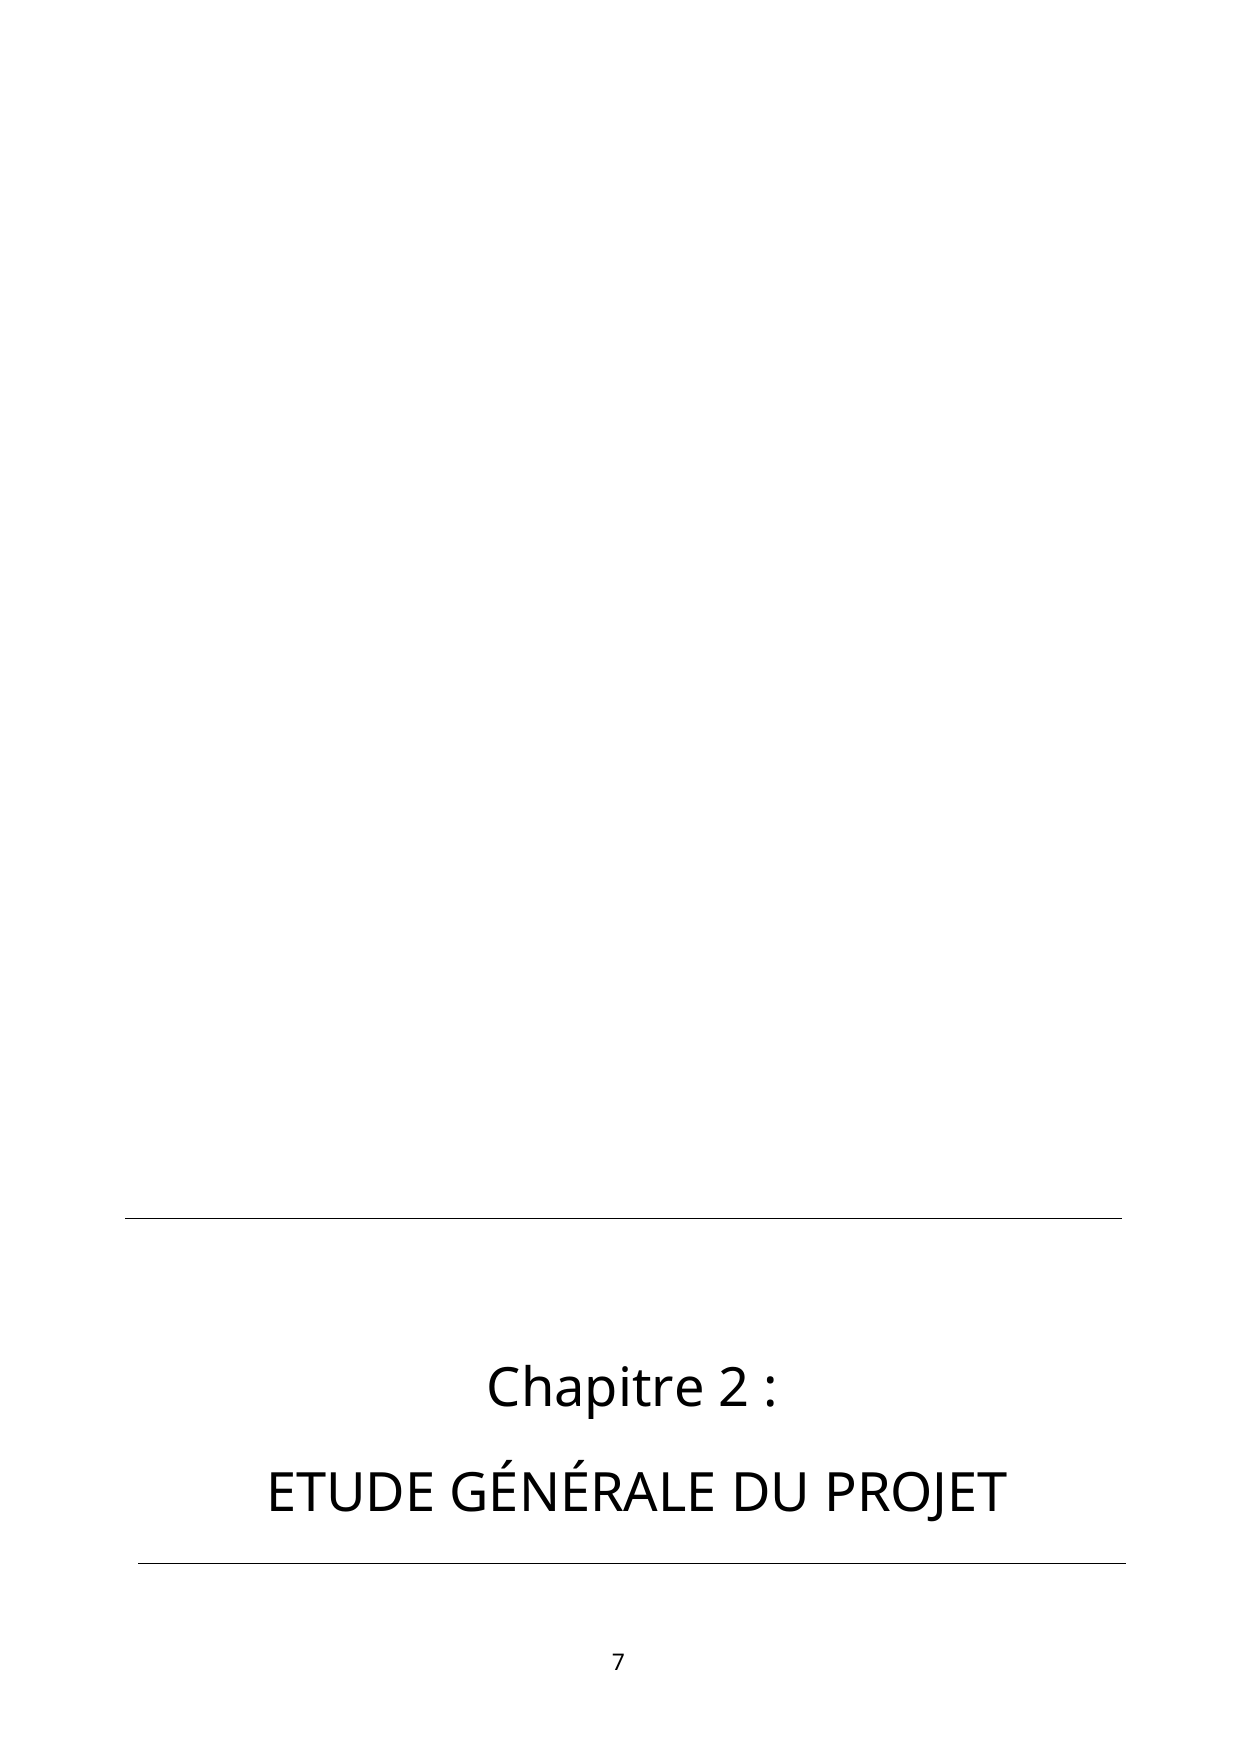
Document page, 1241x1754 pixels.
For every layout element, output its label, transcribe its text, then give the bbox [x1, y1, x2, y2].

text Chapitre 2 : [487, 1348, 1147, 1422]
subtitle ETUDE GÉNÉRALE DU PROJET [127, 1453, 1147, 1527]
